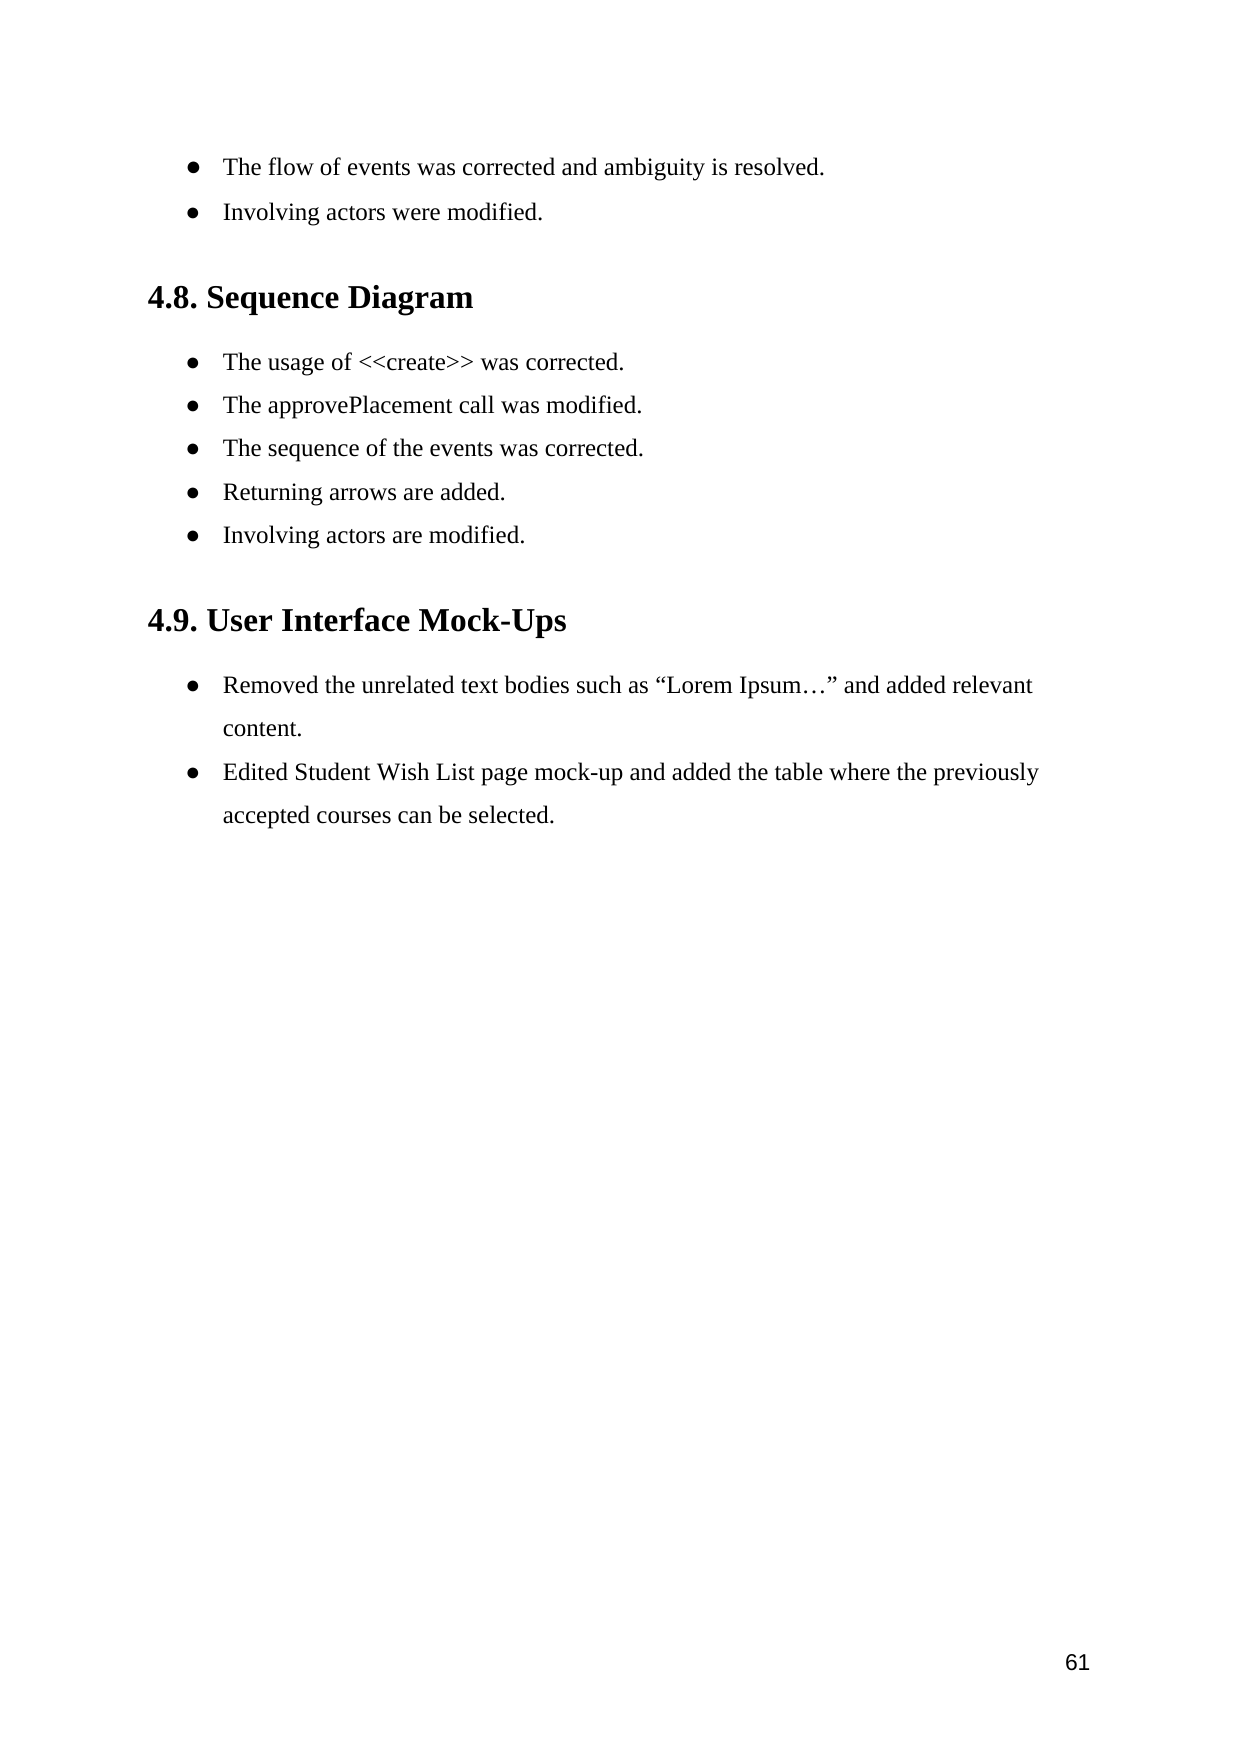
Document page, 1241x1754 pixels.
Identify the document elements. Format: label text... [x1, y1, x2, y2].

list Returning arrows are added. [185, 477, 1090, 505]
list Removed the unrelated text bodies such as “Lorem Ipsum…” and added relevant content. [185, 670, 1090, 742]
list The flow of events was corrected and ambiguity is resolved. [185, 150, 1090, 181]
list Edited Student Wish List page mock-up and added the table where the previously accepted courses can be selected. [185, 757, 1090, 828]
list The usage of <<create>> was corrected. [185, 347, 1090, 376]
list Involving actors are modified. [185, 520, 1090, 548]
list The sequence of the events was corrected. [185, 433, 1090, 462]
subtitle 4.9. User Interface Mock-Ups [148, 600, 1090, 639]
subtitle 4.8. Sequence Diagram [148, 277, 1090, 316]
list Involving actors were modified. [185, 197, 1090, 225]
list The approvePlacement call was modified. [185, 390, 1090, 419]
